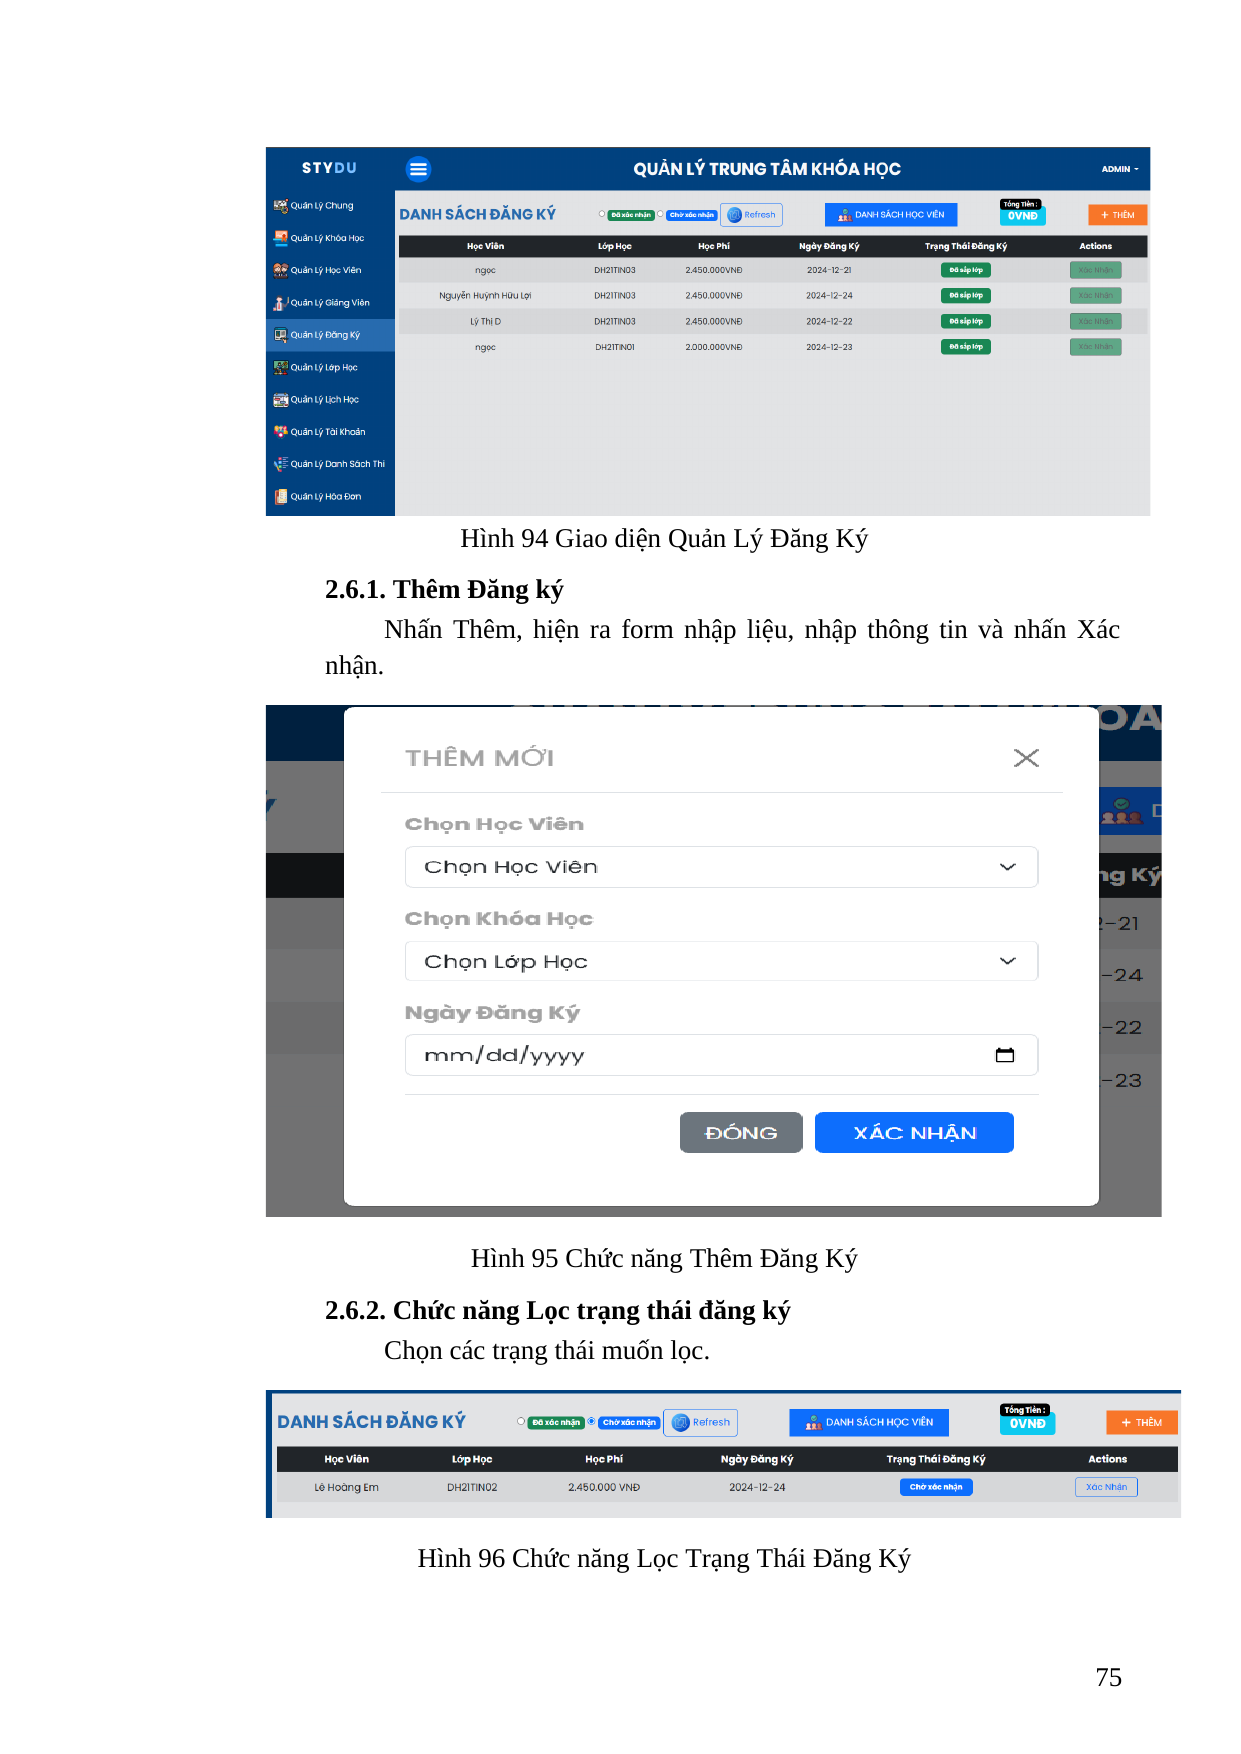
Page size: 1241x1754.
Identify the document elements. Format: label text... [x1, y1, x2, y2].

subtitle 2.6.2. Chức năng Lọc trạng thái đăng ký [266, 1294, 1122, 1325]
picture [265, 1390, 1182, 1518]
picture [265, 147, 1151, 516]
subtitle 2.6.1. Thêm Đăng ký [266, 574, 1122, 605]
picture [265, 705, 1162, 1217]
text Chọn các trạng thái muốn lọc. [325, 1334, 1122, 1365]
text Nhấn Thêm, hiện ra form nhập liệu, nhập thông tin và nhấn Xác nhận. [325, 613, 1122, 680]
